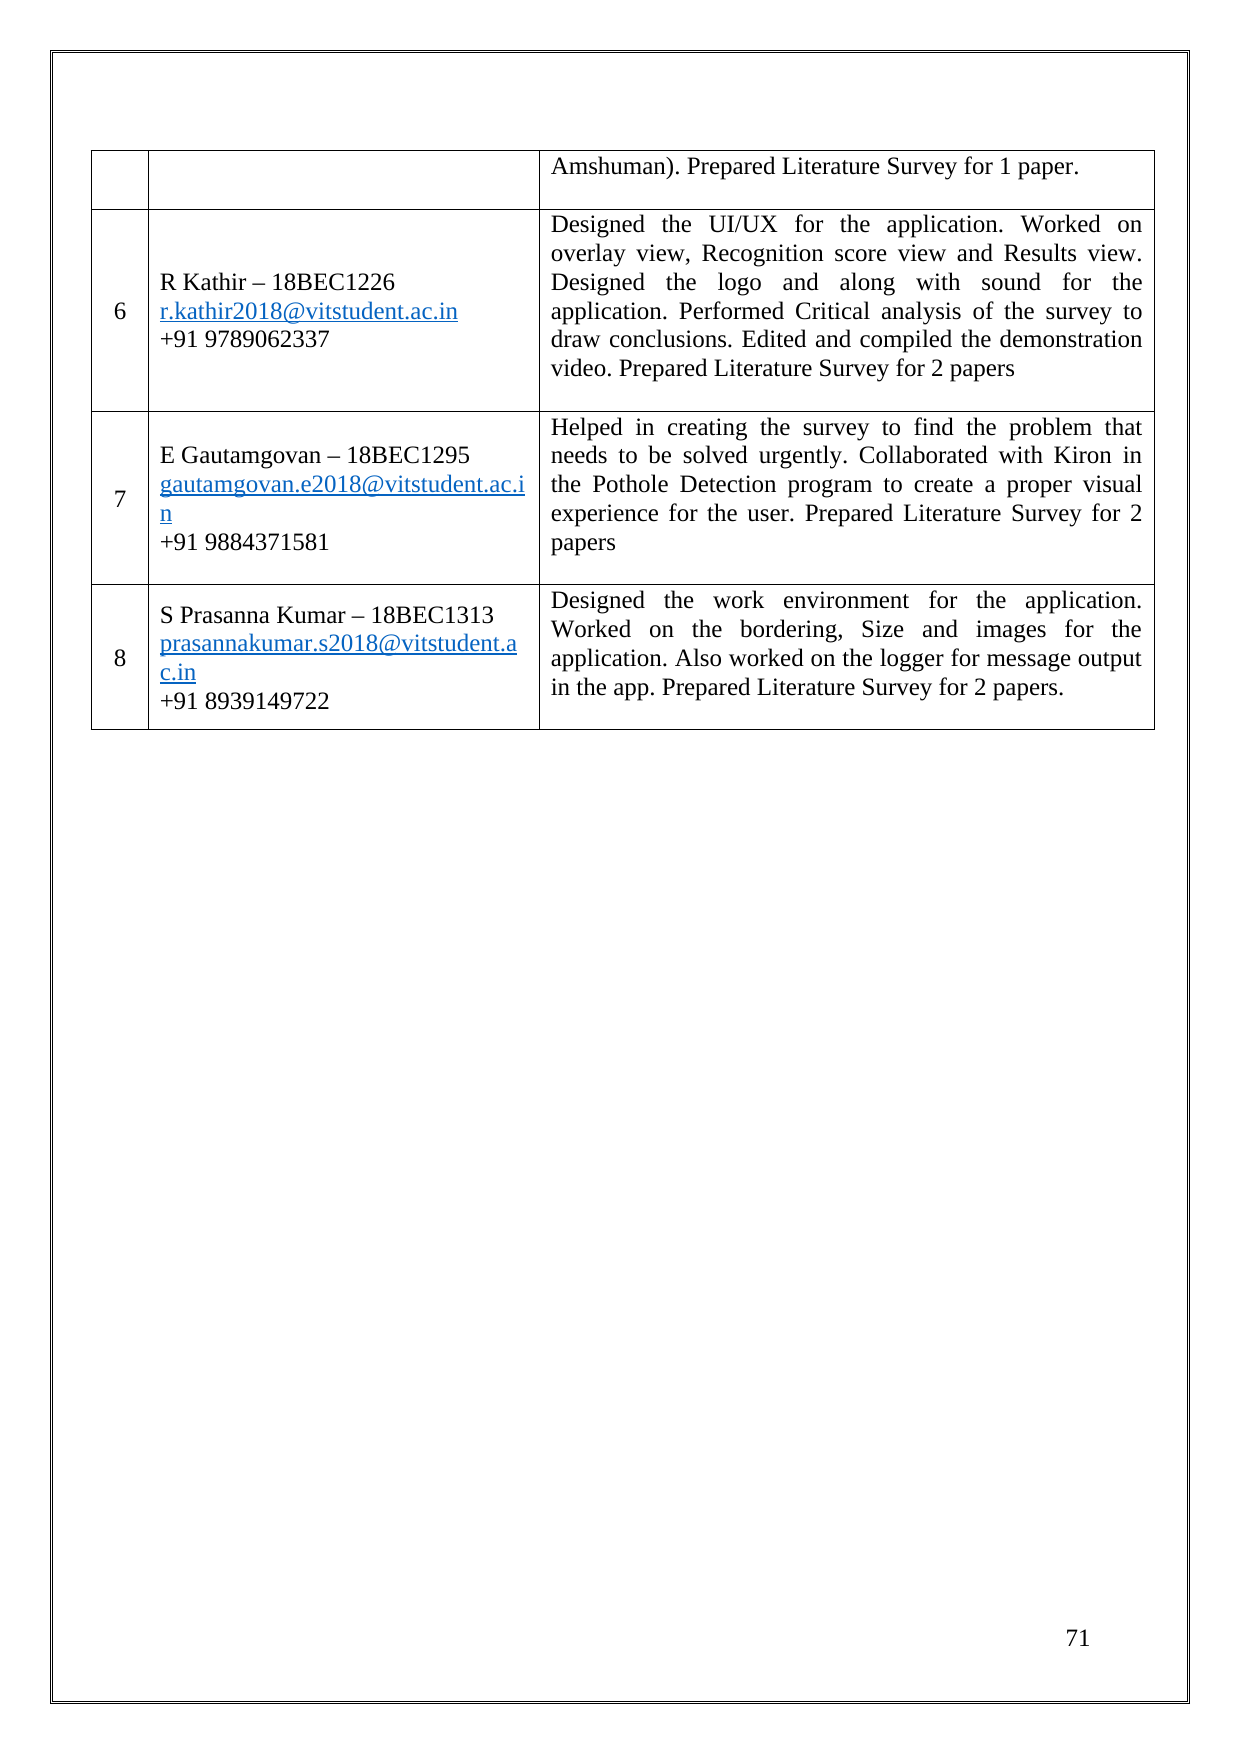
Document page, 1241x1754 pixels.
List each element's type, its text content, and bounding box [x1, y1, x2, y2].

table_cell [149, 151, 539, 208]
table_cell Designed the UI/UX for the application. Worked on overlay view, Recognition score view and Results view. Designed the logo and along with sound for the application. Performed Critical analysis of the survey to draw conclusions. Edited and compiled the demonstration video. Prepared Literature Survey for 2 papers [540, 210, 1154, 411]
table_cell E Gautamgovan – 18BEC1295 gautamgovan.e2018@vitstudent.ac.in +91 9884371581 [149, 412, 539, 584]
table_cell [540, 151, 1154, 208]
table_cell 8 [92, 585, 148, 729]
table_cell 5 [92, 151, 148, 208]
table_cell S Prasanna Kumar – 18BEC1313 prasannakumar.s2018@vitstudent.ac.in +91 8939149722 [149, 585, 539, 729]
table_cell R Kathir – 18BEC1226 r.kathir2018@vitstudent.ac.in +91 9789062337 [149, 210, 539, 411]
table_cell 7 [92, 412, 148, 584]
table_cell Designed the work environment for the application. Worked on the bordering, Size and images for the application. Also worked on the logger for message output in the app. Prepared Literature Survey for 2 papers. [540, 585, 1154, 729]
table_cell Helped in creating the survey to find the problem that needs to be solved urgently. Collaborated with Kiron in the Pothole Detection program to create a proper visual experience for the user. Prepared Literature Survey for 2 papers [540, 412, 1154, 584]
table_cell 6 [92, 210, 148, 411]
